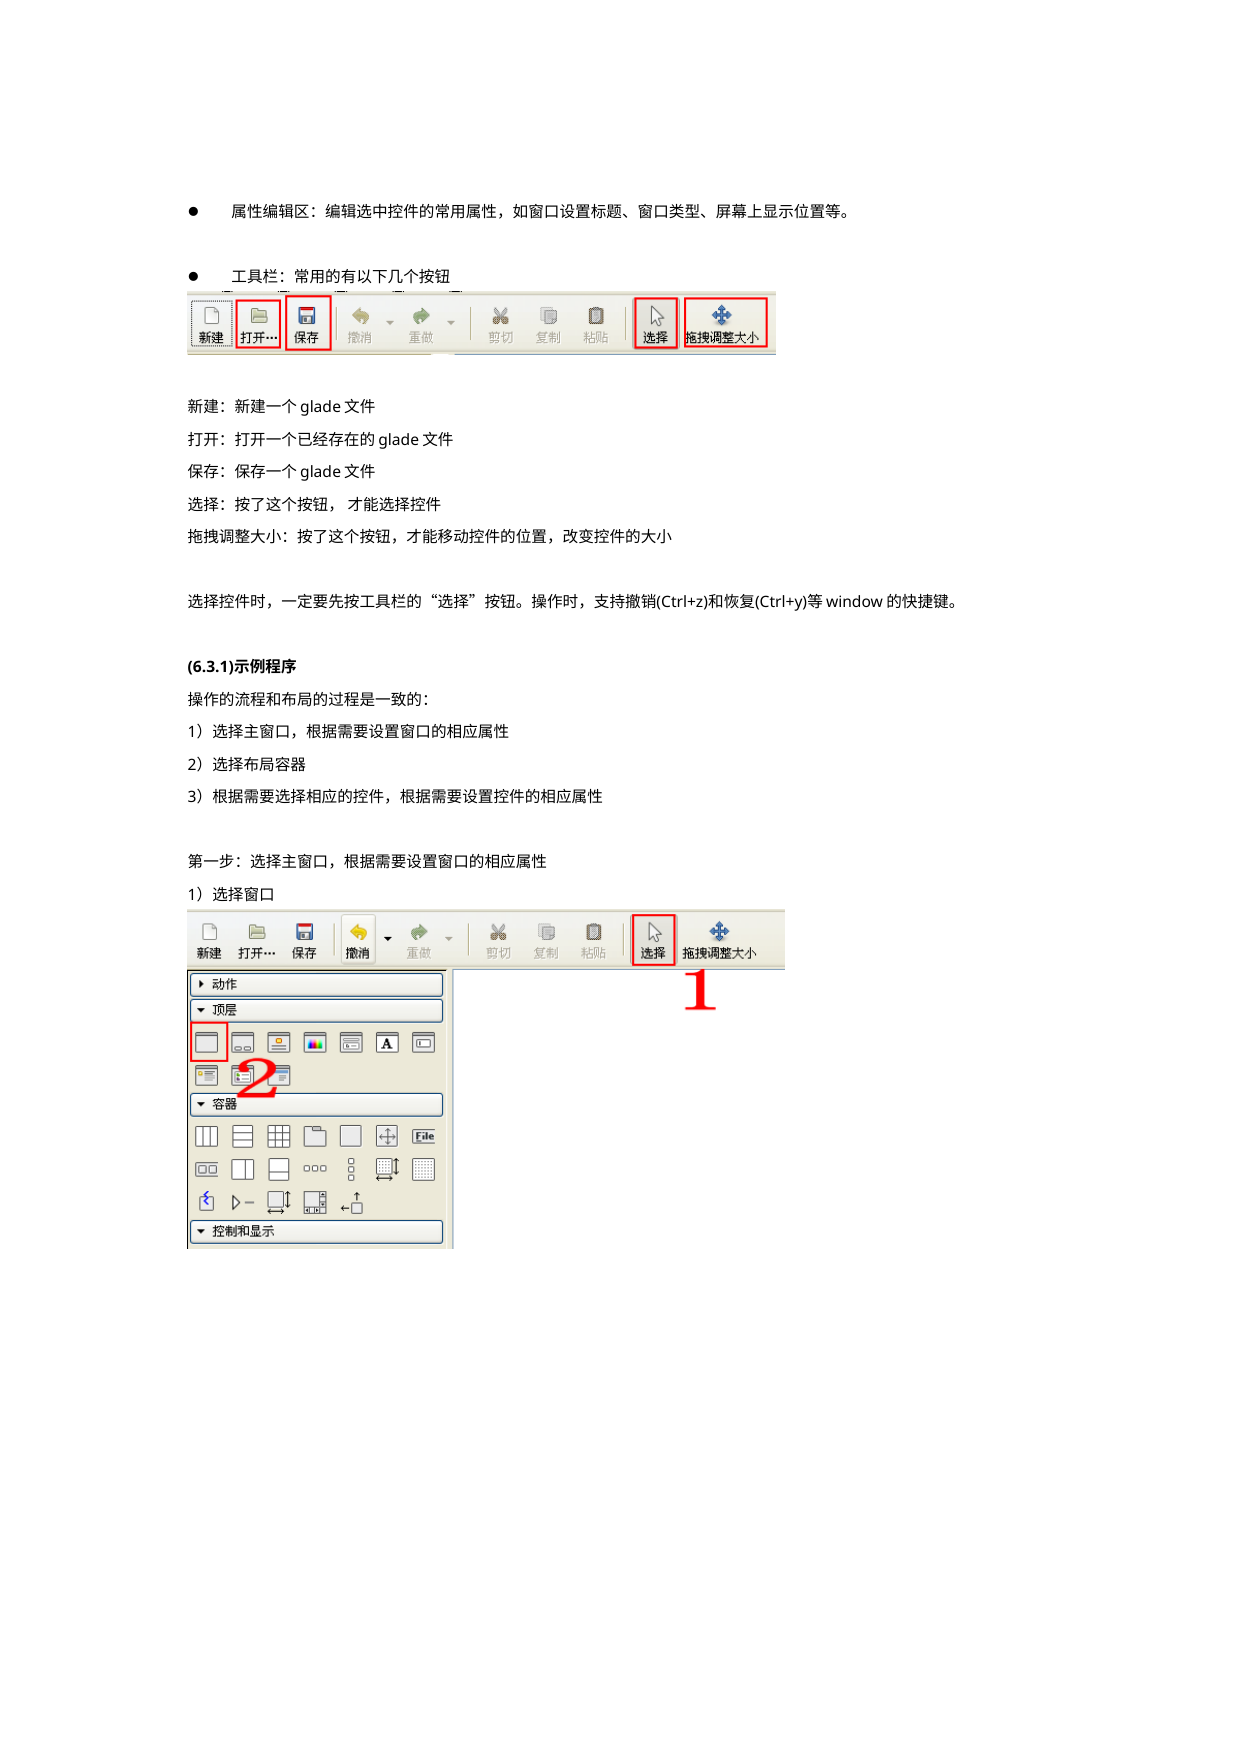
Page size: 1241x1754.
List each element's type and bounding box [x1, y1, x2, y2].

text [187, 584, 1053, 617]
picture [187, 909, 785, 1249]
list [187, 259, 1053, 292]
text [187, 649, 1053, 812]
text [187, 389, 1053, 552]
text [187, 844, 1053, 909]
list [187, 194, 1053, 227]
picture [187, 291, 776, 355]
